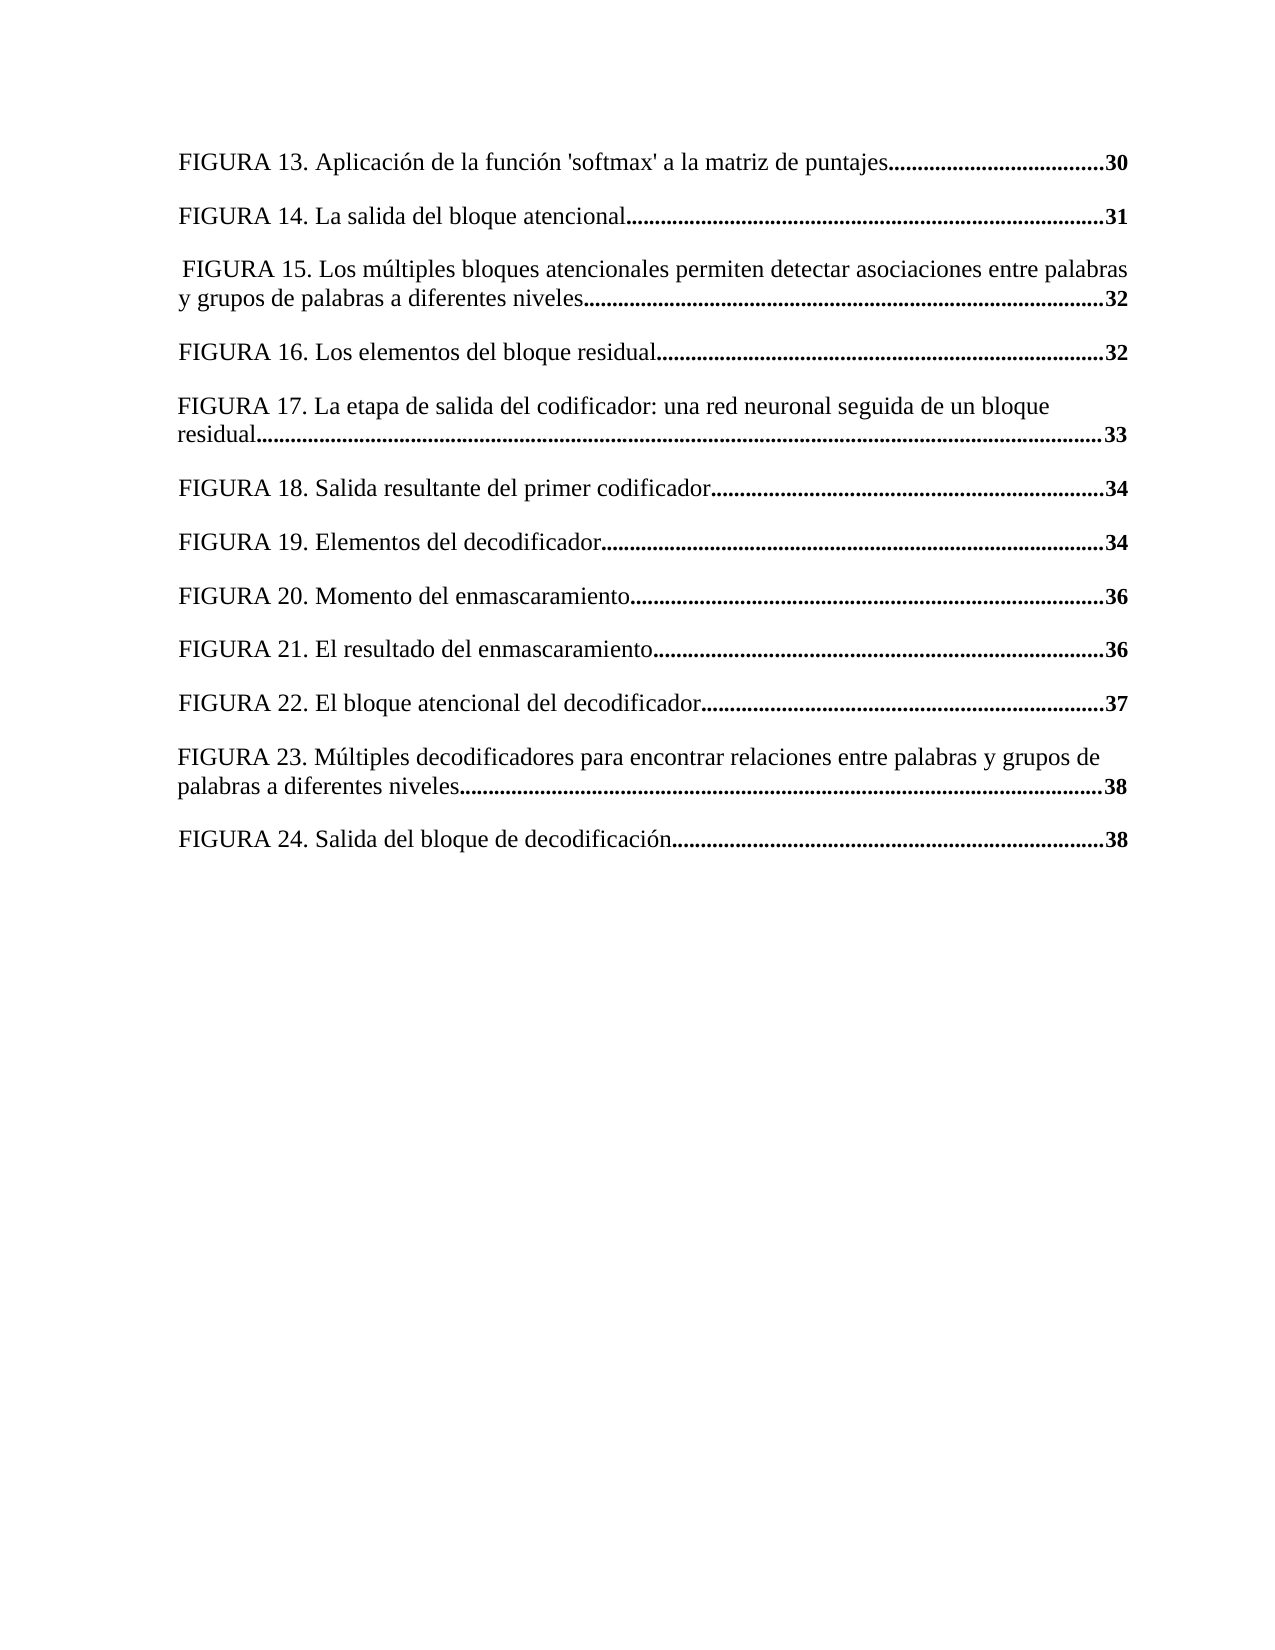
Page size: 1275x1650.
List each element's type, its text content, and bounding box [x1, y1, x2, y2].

text Figura 20. Momento del enmascaramiento 36 [177, 581, 1128, 609]
text Figura 22. El bloque atencional del decodificador 37 [177, 688, 1128, 717]
text Figura 24. Salida del bloque de decodificación 38 [177, 824, 1128, 853]
text Figura 18. Salida resultante del primer codificador 34 [177, 473, 1128, 502]
text Figura 13. Aplicación de la función 'softmax' a la matriz de puntajes 30 [177, 147, 1128, 176]
text Figura 23. Múltiples decodificadores para encontrar relaciones entre palabras y grupos de palabras a diferentes niveles 38 [177, 742, 1128, 799]
text Figura 17. La etapa de salida del codificador: una red neuronal seguida de un bloque residual 33 [177, 391, 1128, 448]
text Figura 19. Elementos del decodificador 34 [177, 527, 1128, 556]
text Figura 14. La salida del bloque atencional 31 [177, 201, 1128, 229]
text Figura 21. El resultado del enmascaramiento 36 [177, 634, 1128, 663]
text Figura 15. Los múltiples bloques atencionales permiten detectar asociaciones entre palabras y grupos de palabras a diferentes niveles 32 [177, 254, 1128, 312]
text Figura 16. Los elementos del bloque residual 32 [177, 337, 1128, 366]
